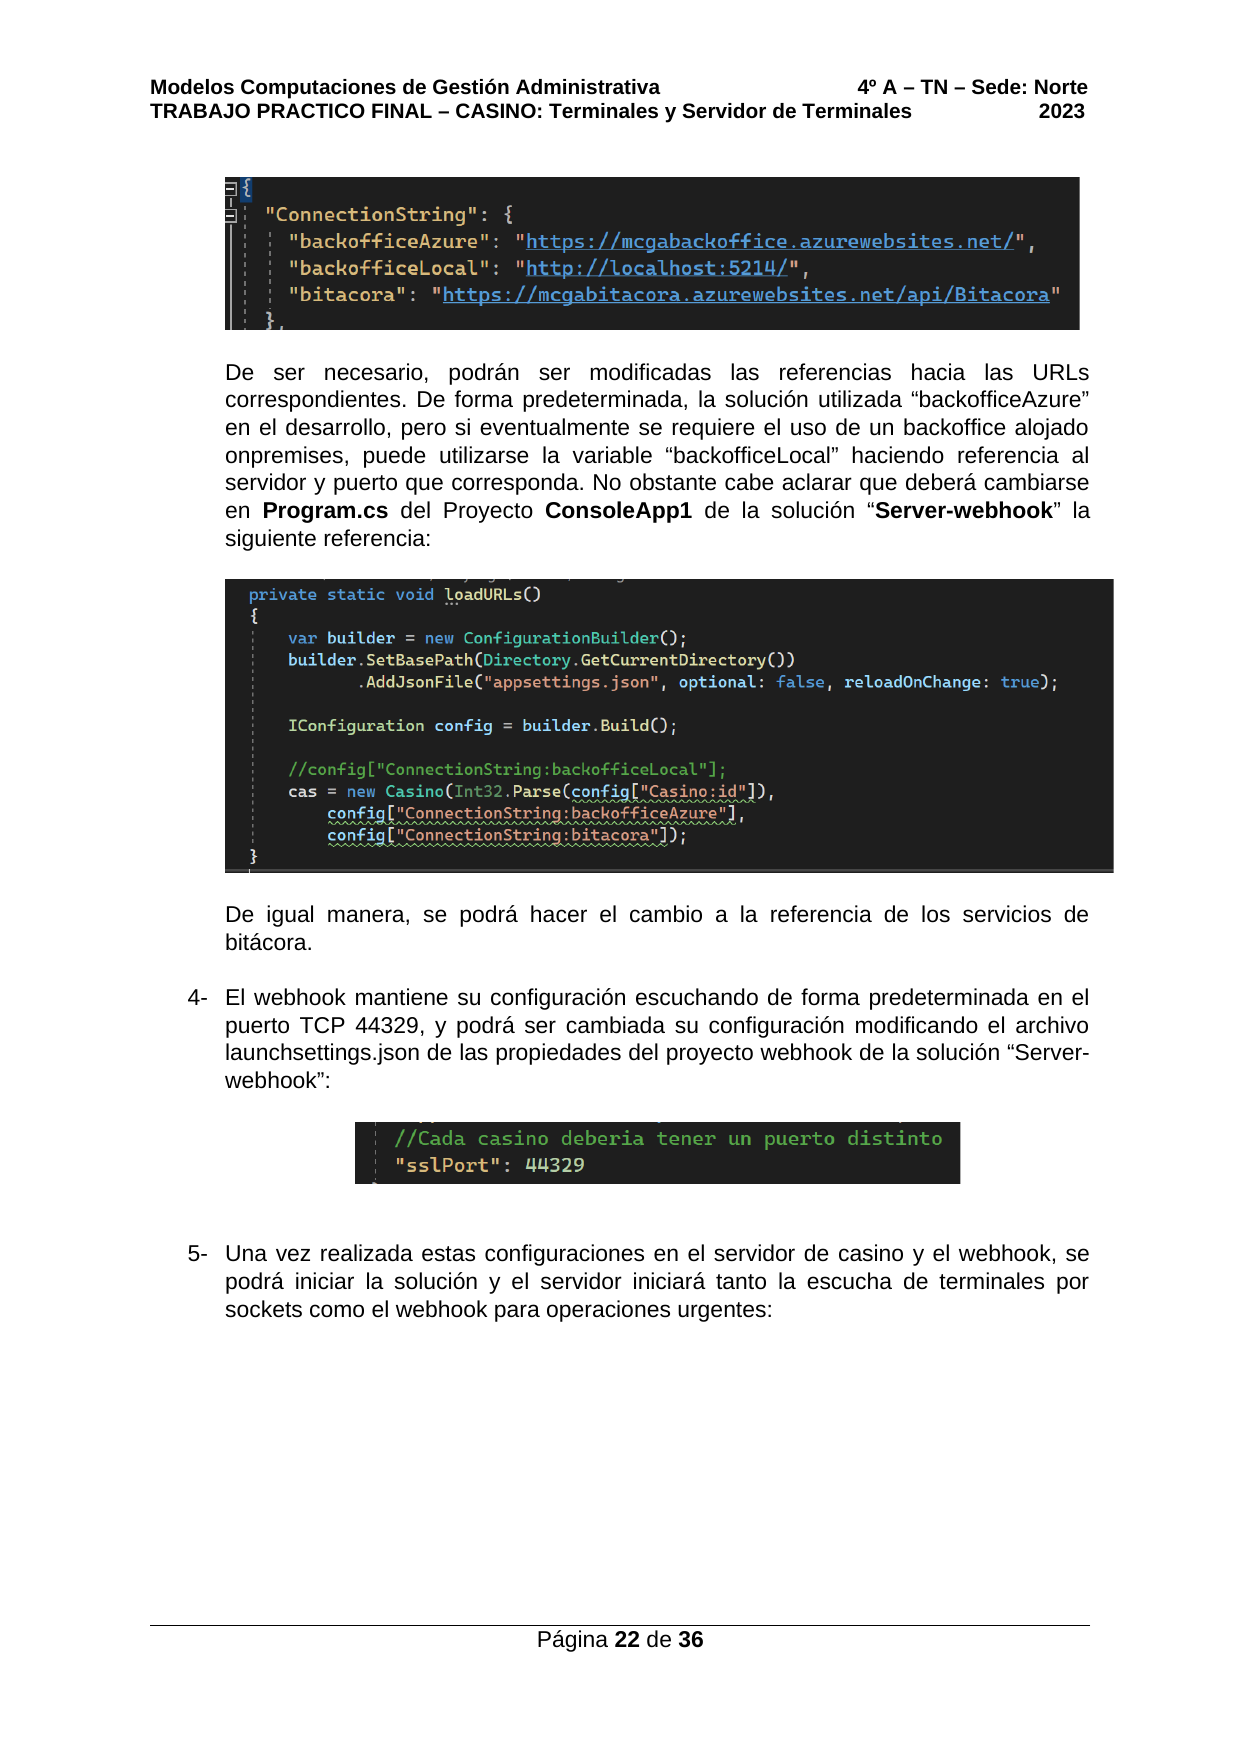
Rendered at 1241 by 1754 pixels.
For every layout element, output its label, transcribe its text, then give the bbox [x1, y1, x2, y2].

list De ser necesario, podrán ser modificadas las referencias hacia las URLs correspondientes. De forma predeterminada, la solución utilizada “backofficeAzure” en el desarrollo, pero si eventualmente se requiere el uso de un backoffice alojado onpremises, puede utilizarse la variable “backofficeLocal” haciendo referencia al servidor y puerto que corresponda. No obstante cabe aclarar que deberá cambiarse en Program.cs del Proyecto ConsoleApp1 de la solución “Server-webhook” la siguiente referencia: [225, 359, 1090, 551]
list Una vez realizada estas configuraciones en el servidor de casino y el webhook, se podrá iniciar la solución y el servidor iniciará tanto la escucha de terminales por sockets como el webhook para operaciones urgentes: [187, 1240, 1090, 1322]
picture [225, 177, 1080, 330]
picture [225, 579, 1114, 873]
list El webhook mantiene su configuración escuchando de forma predeterminada en el puerto TCP 44329, y podrá ser cambiada su configuración modificando el archivo launchsettings.json de las propiedades del proyecto webhook de la solución “Server-webhook”: [187, 984, 1090, 1093]
picture [355, 1122, 961, 1184]
list De igual manera, se podrá hacer el cambio a la referencia de los servicios de bitácora. [225, 901, 1090, 955]
